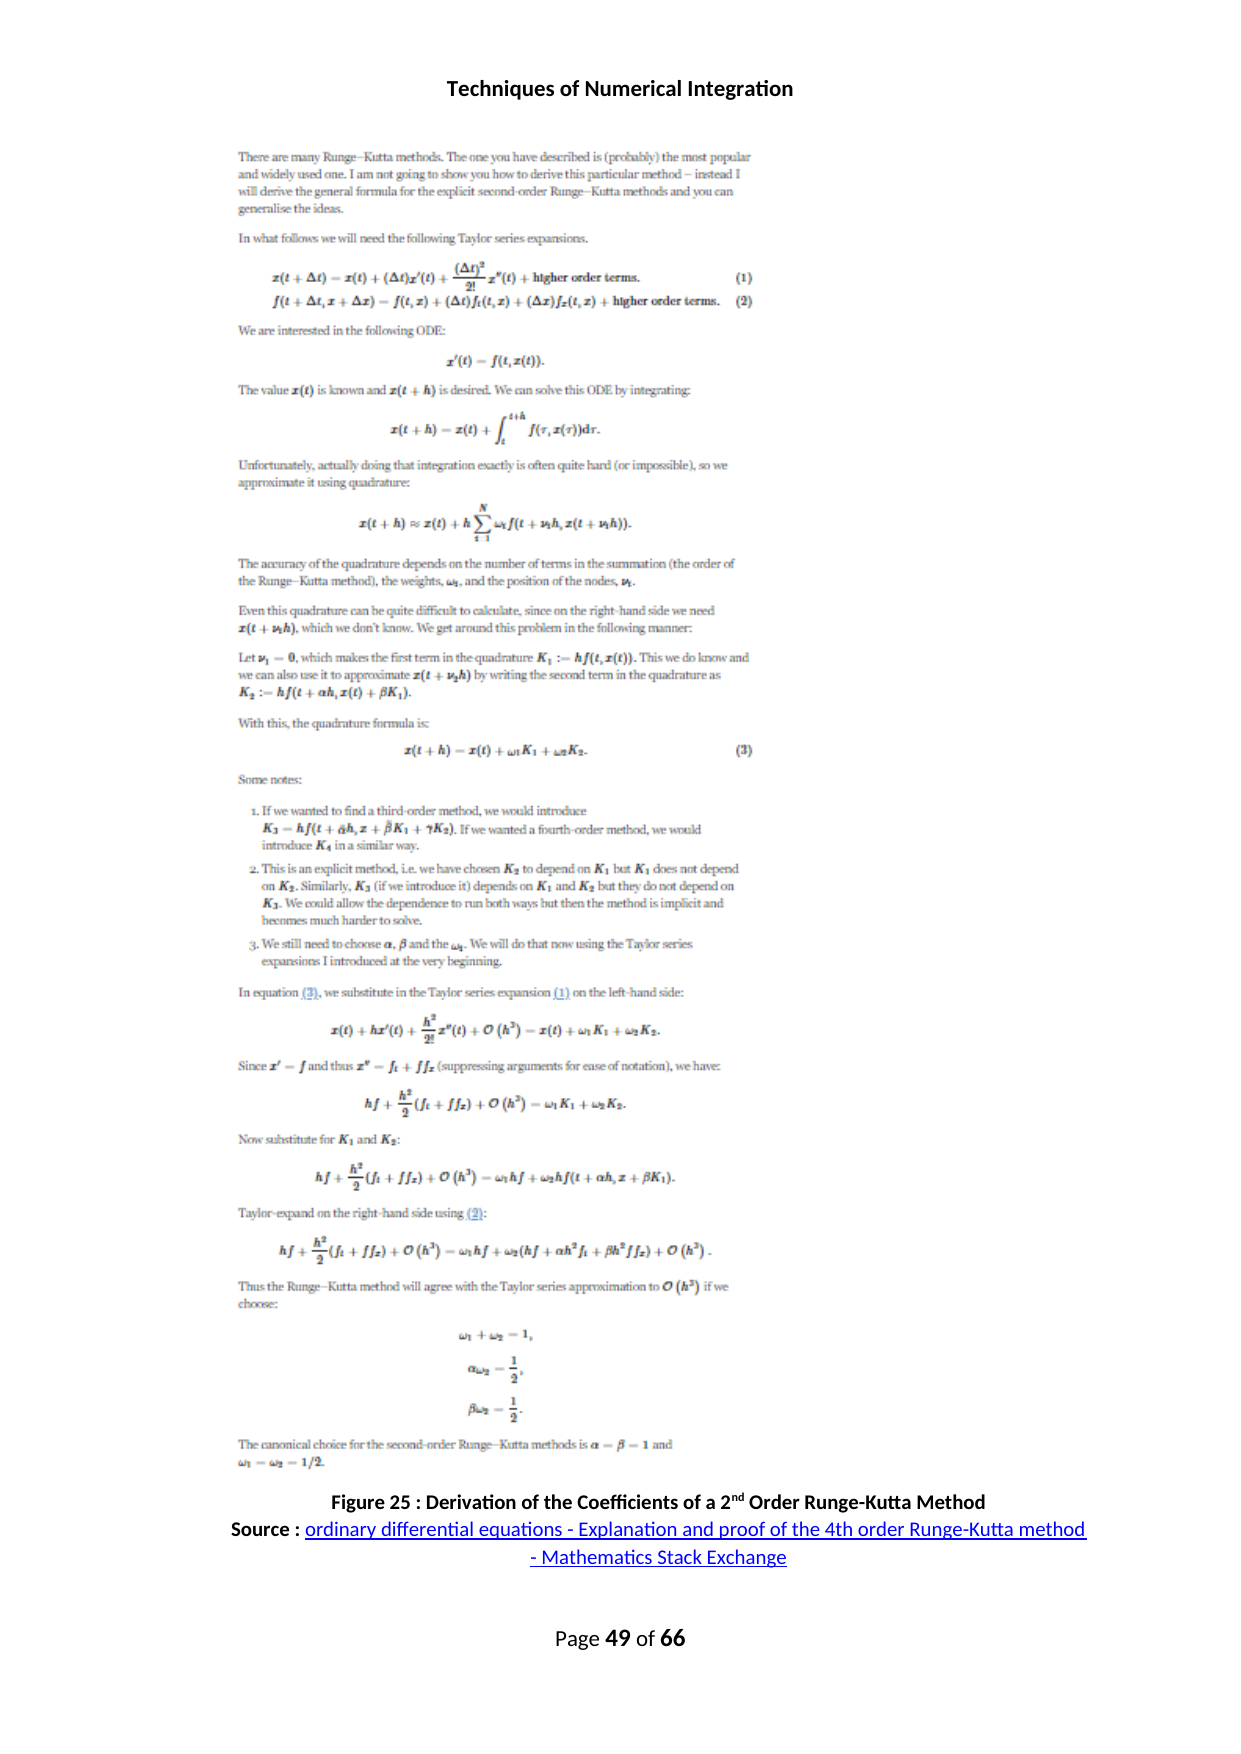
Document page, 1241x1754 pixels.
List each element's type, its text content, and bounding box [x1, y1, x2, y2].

text Figure 25 : Derivation of the Coefficients of a 2nd Order Runge-Kutta Method [227, 1489, 1090, 1514]
text Source : ordinary differential equations - Explanation and proof of the 4th order Runge-Kutta method - Mathematics Stack Exchange [227, 1517, 1090, 1569]
picture [226, 150, 779, 1471]
